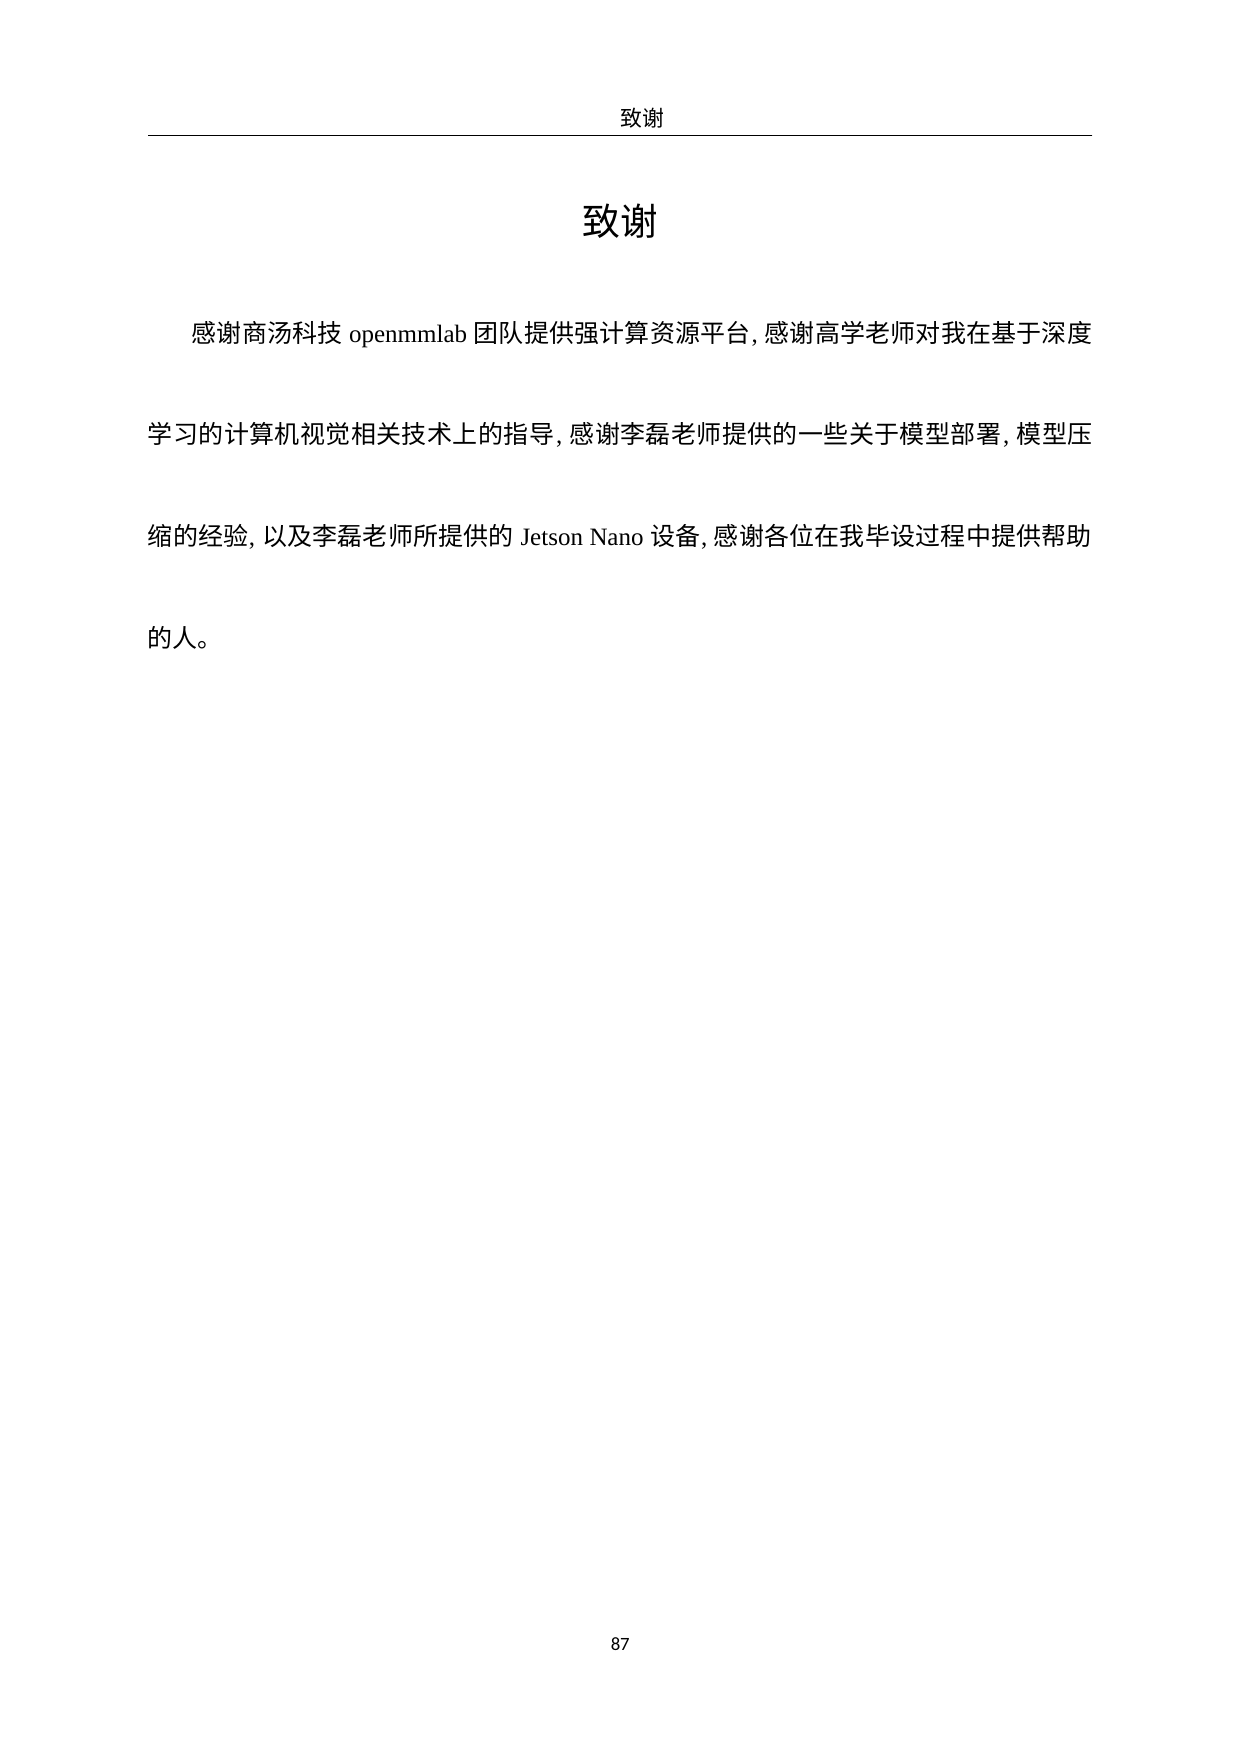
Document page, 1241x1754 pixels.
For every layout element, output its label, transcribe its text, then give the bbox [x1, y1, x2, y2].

subtitle 致谢 [148, 187, 1092, 255]
text 感谢商汤科技 openmmlab 团队提供强计算资源平台, 感谢高学老师对我在基于深度学习的计算机视觉相关技术上的指导, 感谢李磊老师提供的一些关于模型部署, 模型压缩的经验, 以及李磊老师所提供的 Jetson Nano 设备, 感谢各位在我毕设过程中提供帮助的人。 [148, 297, 1092, 671]
